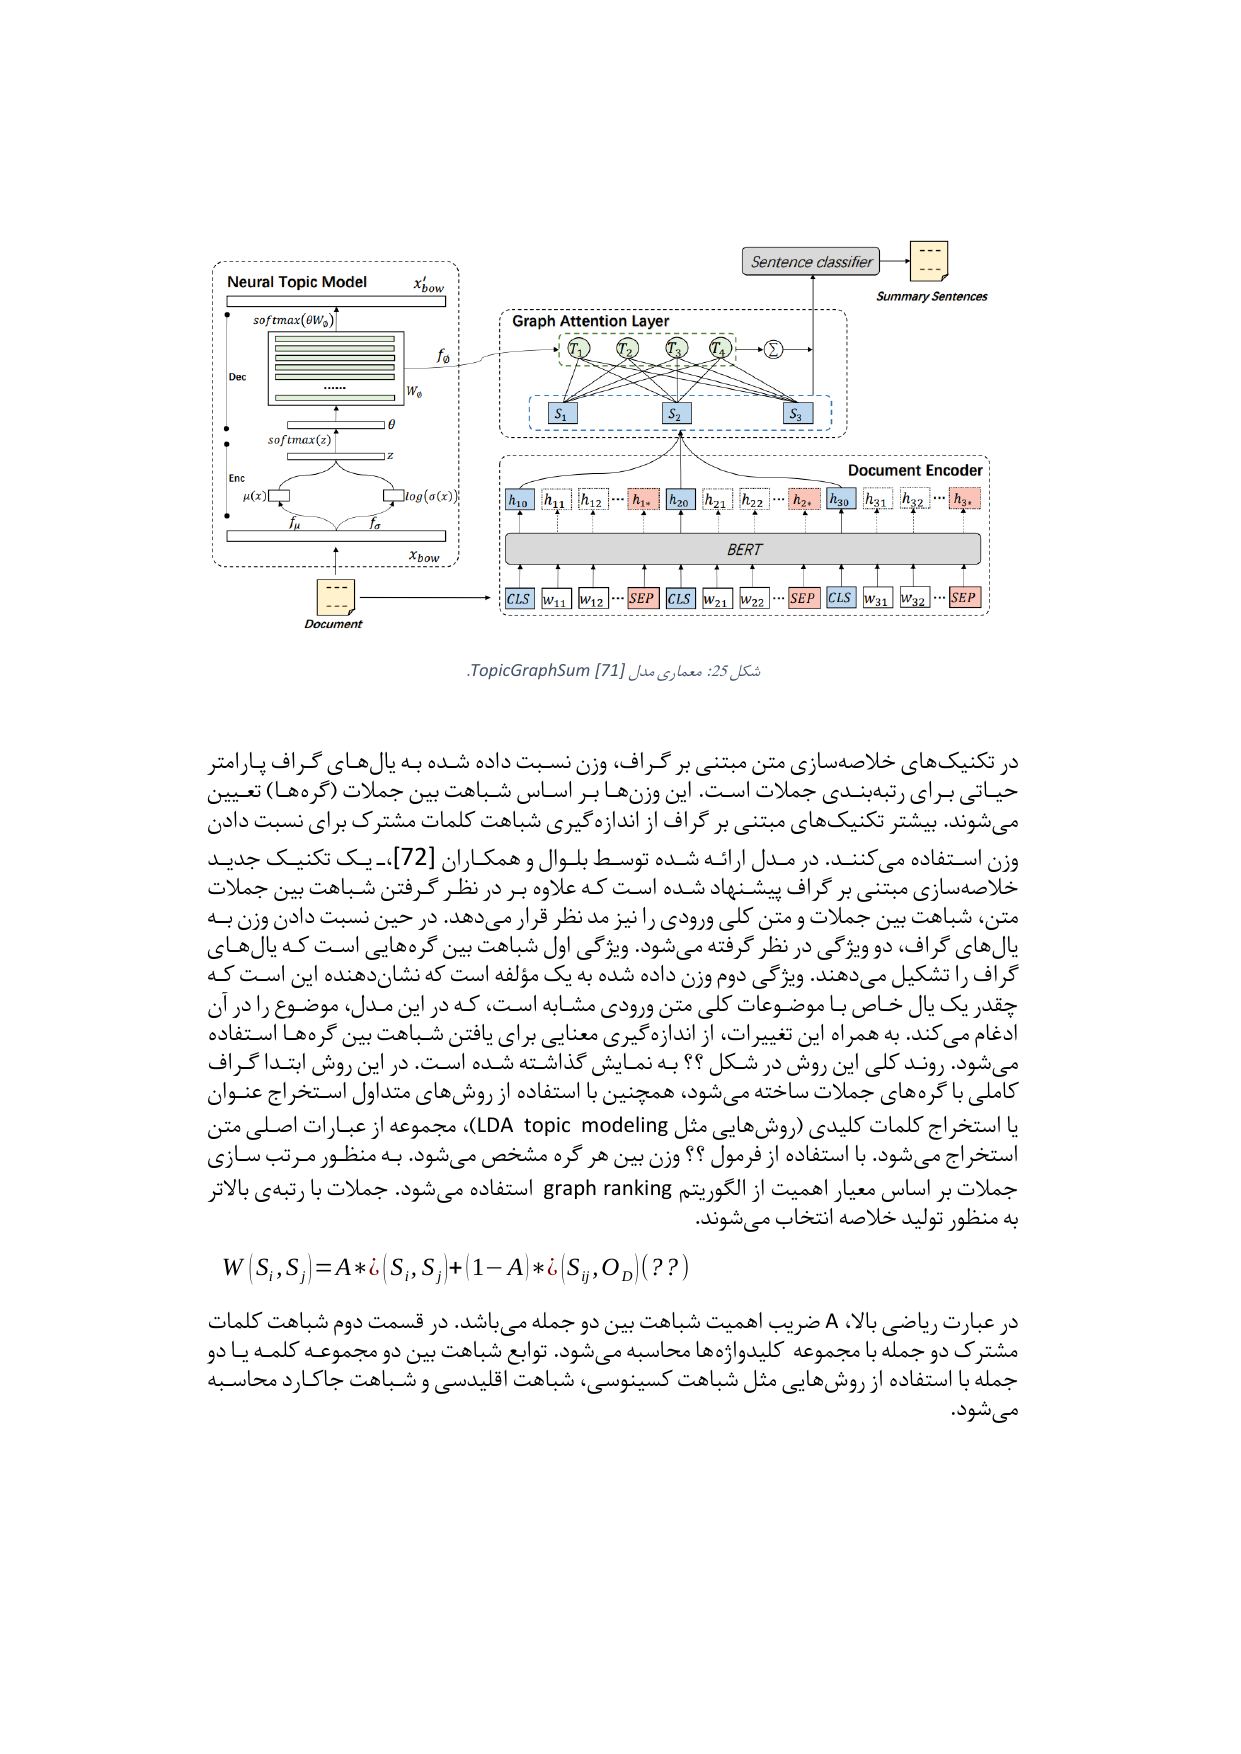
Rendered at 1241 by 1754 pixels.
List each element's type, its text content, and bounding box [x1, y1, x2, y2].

text در تکنیک‌های خلاصه‌سازی متن مبتنی بر گراف، وزن نسبت داده شده به یال‌های گراف پارامتر حیاتی برای رتبه‌بندی جملات است. این وزن‌ها بر اساس شباهت بین جملات (گره‌ها) تعیین می‌شوند. بیشتر تکنیک‌های مبتنی بر گراف از اندازه‌گیری شباهت کلمات مشترک برای نسبت دادن وزن استفاده می‌کنند. در مدل ارائه شده توسط بلوال و همکاران [72]، یک تکنیک جدید خلاصه‌سازی مبتنی بر گراف پیشنهاد شده است که علاوه بر در نظر گرفتن شباهت بین جملات متن، شباهت بین جملات و متن کلی ورودی را نیز مد نظر قرار می‌دهد. در حین نسبت دادن وزن به یال‌های گراف، دو ویژگی در نظر گرفته می‌شود. ویژگی اول شباهت بین گره‌هایی است که یال‌های گراف را تشکیل می‌دهند. ویژگی دوم وزن داده شده به یک مؤلفه است که نشان‌دهنده این است که چقدر یک یال خاص با موضوعات کلی متن ورودی مشابه است، که در این مدل، موضوع را در آن ادغام می‌کند. به همراه این تغییرات، از اندازه‌گیری معنایی برای یافتن شباهت بین گره‌ها استفاده می‌شود. روند کلی این روش در شکل ؟؟ به نمایش گذاشته شده است. در این روش ابتدا گراف کاملی با گره‌های جملات ساخته می‌شود، همچنین با استفاده از روش‌های متداول استخراج عنوان یا استخراج کلمات کلیدی (روش‌هایی مثل LDA topic modeling)، مجموعه از عبارات اصلی متن استخراج می‌شود. با استفاده از فرمول ؟؟ وزن بین هر گره مشخص می‌شود. به منظور مرتب سازی جملات بر اساس معیار اهمیت از الگوریتم graph ranking استفاده می‌شود. جملات با رتبه‌ی بالاتر به منظور تولید خلاصه انتخاب می‌شوند. Top of Form [207, 751, 1018, 1233]
picture [166, 177, 1019, 640]
text در عبارت ریاضی بالا، A ضریب اهمیت شباهت بین دو جمله می‌باشد. در قسمت دوم شباهت کلمات مشترک دو جمله با مجموعه کلیدواژه‌ها محاسبه می‌شود. توابع شباهت بین دو مجموعه کلمه یا دو جمله با استفاده از روش‌هایی مثل شباهت کسینوسی، شباهت اقلیدسی و شباهت جاکارد محاسبه می‌شود. [207, 1306, 1018, 1425]
text شکل 25: معماری مدل TopicGraphSum [71]. [207, 658, 1018, 683]
